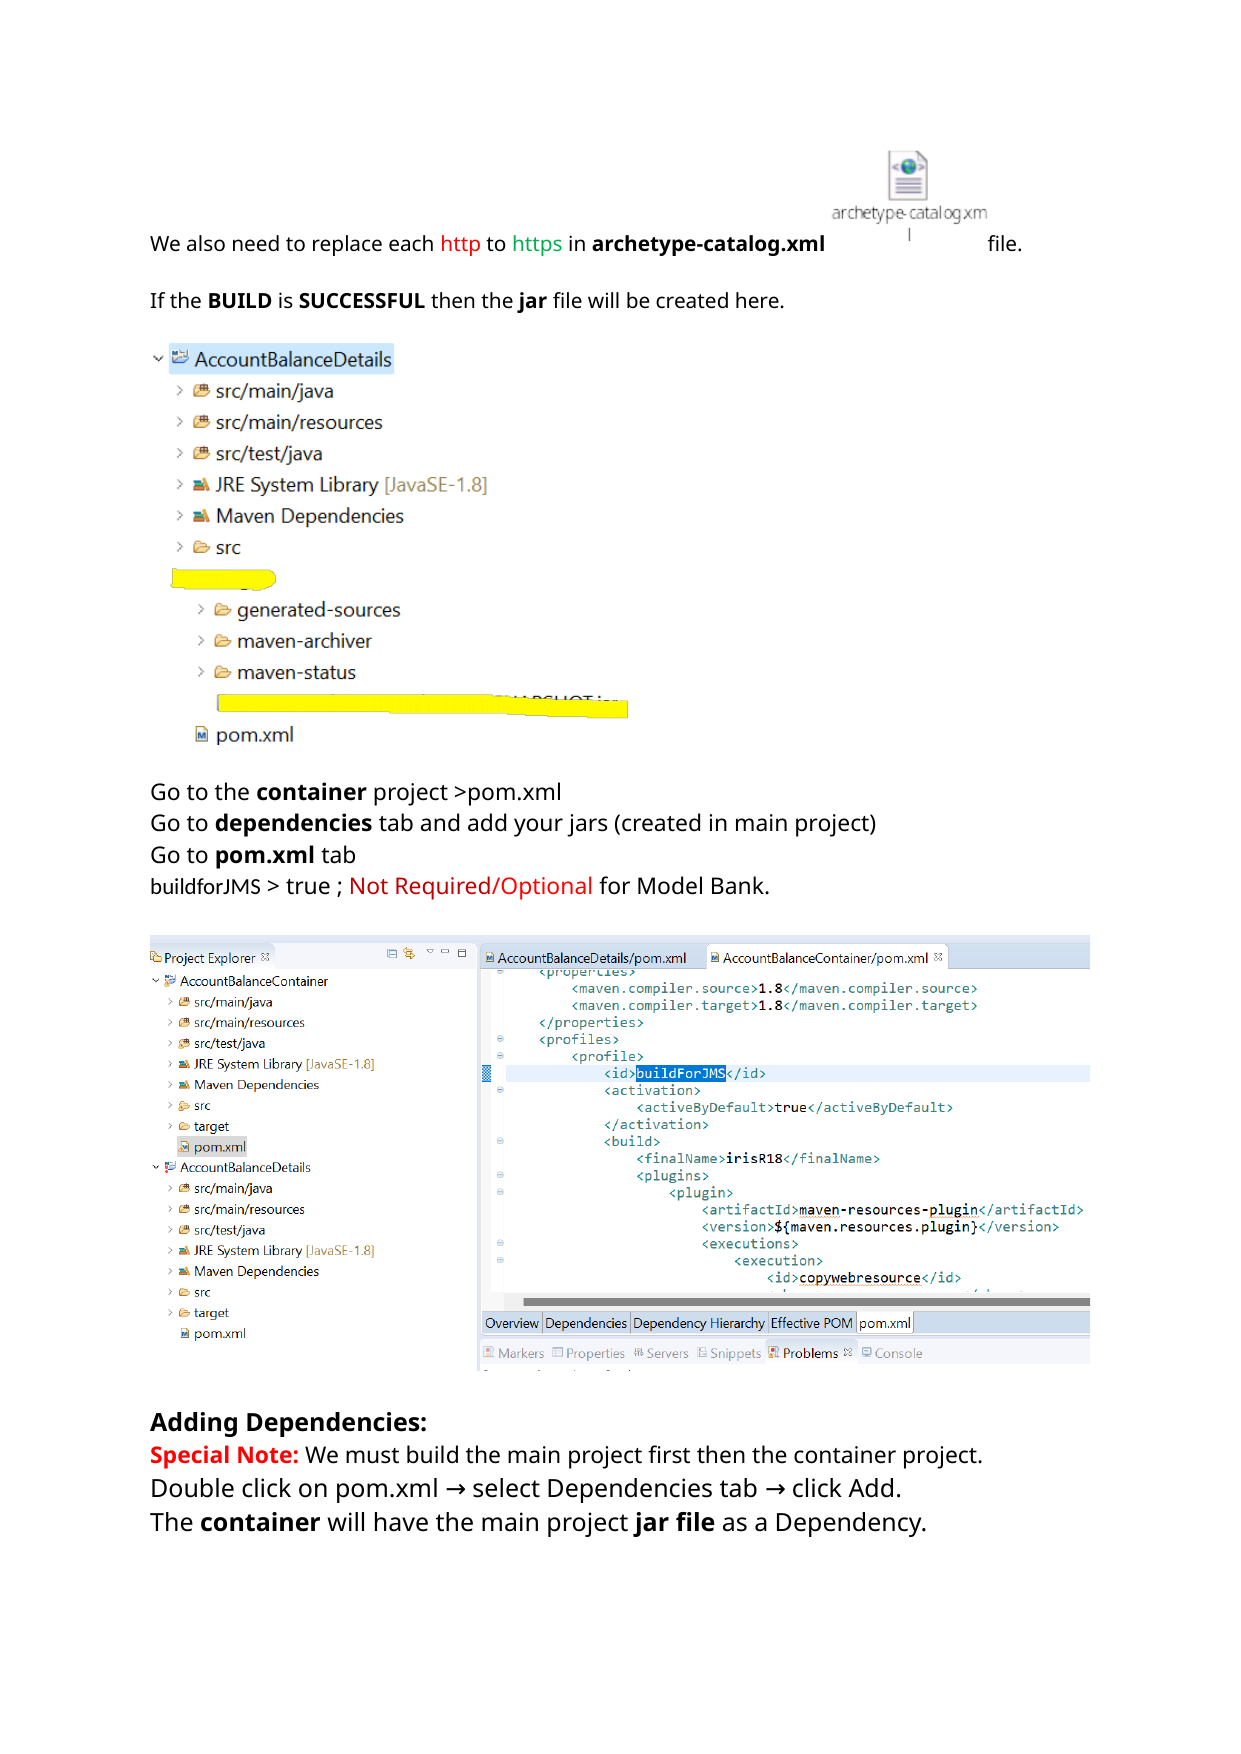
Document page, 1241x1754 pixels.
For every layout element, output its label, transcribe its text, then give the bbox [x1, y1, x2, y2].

text The container will have the main project jar file as a Dependency. [150, 1504, 1090, 1538]
text Special Note: We must build the main project first then the container project. [150, 1439, 1090, 1470]
text buildforJMS > true ; Not Required/Optional for Model Bank. [150, 870, 1090, 901]
picture [150, 935, 1091, 1371]
text If the BUILD is SUCCESSFUL then the jar file will be created here. [150, 286, 1090, 314]
text Adding Dependencies: [150, 1405, 1090, 1439]
text Go to pom.xml tab [150, 839, 1090, 870]
text Double click on pom.xml → select Dependencies tab → click Add. [150, 1470, 1090, 1504]
text Go to the container project >pom.xml Go to dependencies tab and add your jars (created in main project) [150, 776, 1090, 839]
picture [150, 343, 634, 745]
text We also need to replace each http to https in archetype-catalog.xml file. [150, 150, 1090, 258]
